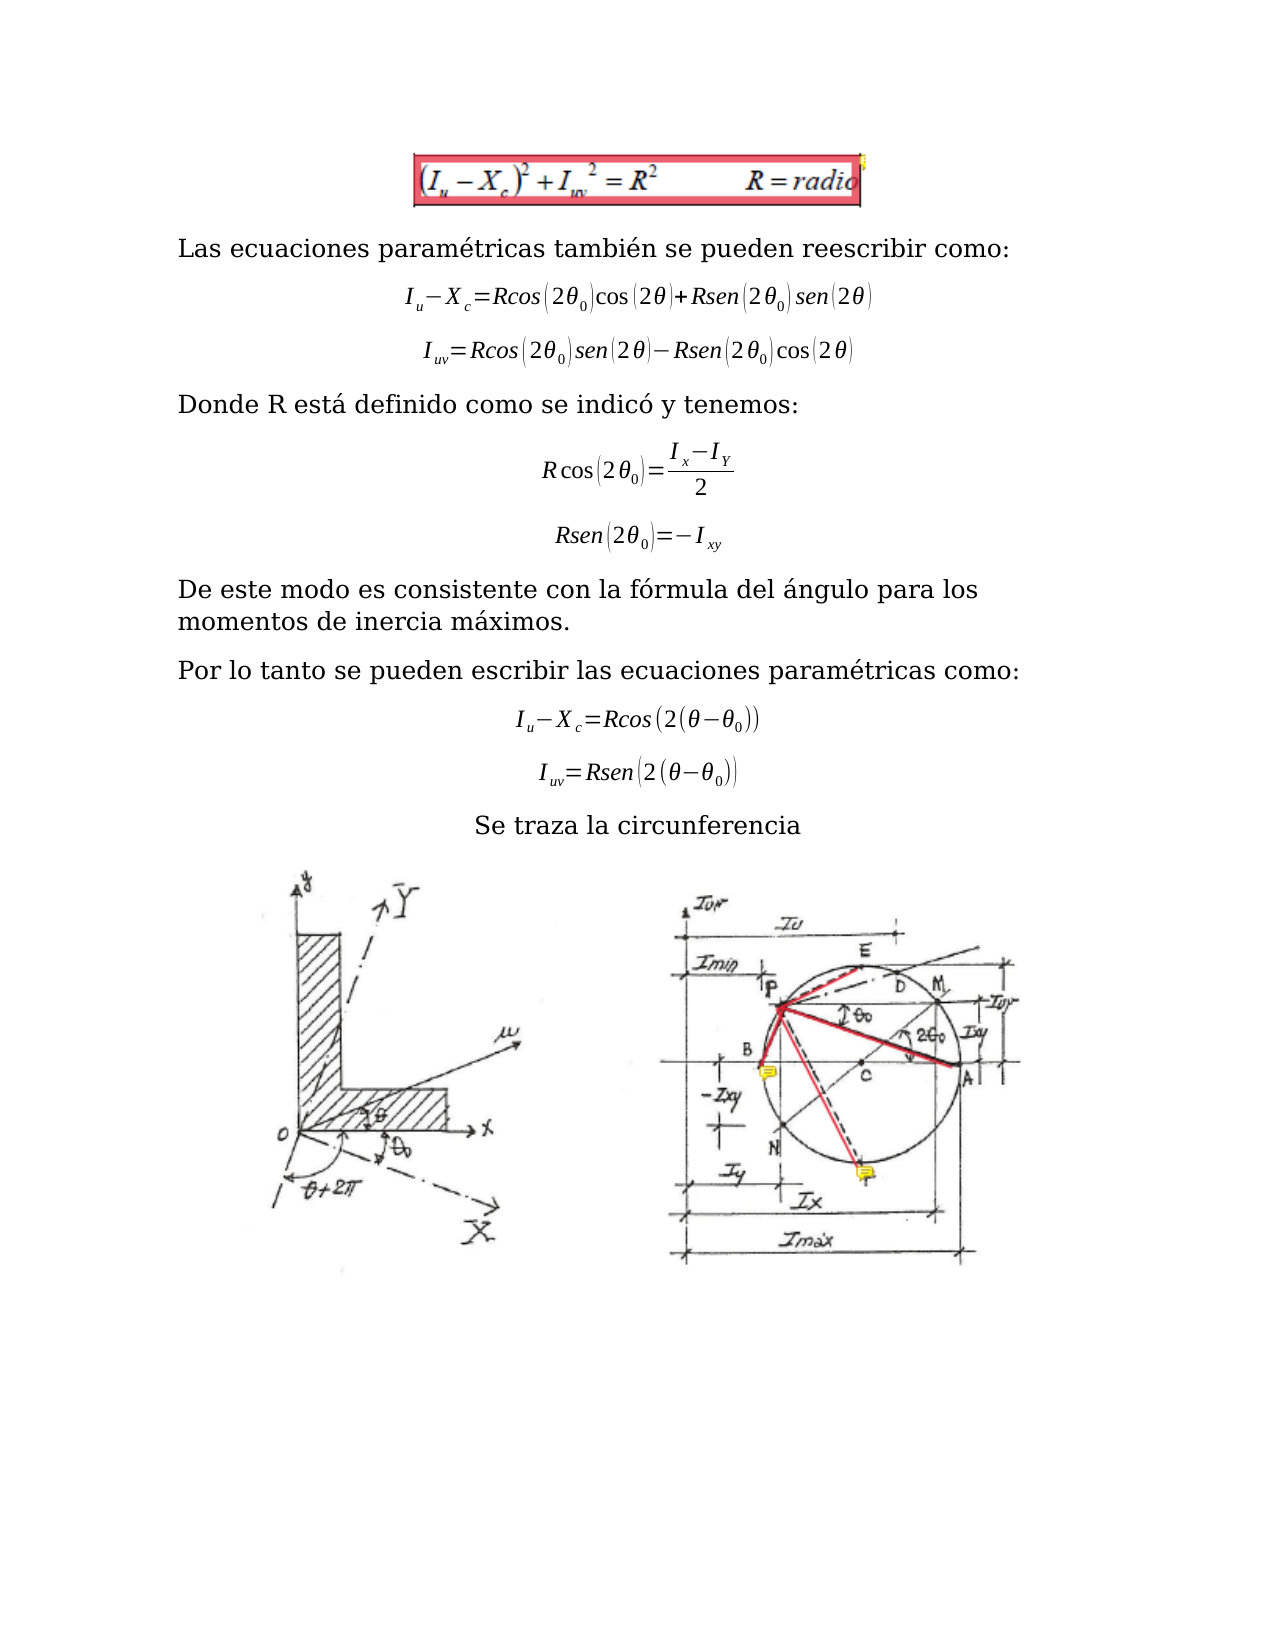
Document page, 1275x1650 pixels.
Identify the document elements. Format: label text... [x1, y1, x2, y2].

text Las ecuaciones paramétricas también se pueden reescribir como: [177, 232, 1098, 262]
text Por lo tanto se pueden escribir las ecuaciones paramétricas como: [177, 655, 1098, 685]
text Se traza la circunferencia [177, 809, 1098, 839]
picture [237, 858, 1038, 1304]
text De este modo es consistente con la fórmula del ángulo para los momentos de inercia máximos. [177, 573, 1098, 636]
text Donde R está definido como se indicó y tenemos: [177, 389, 1098, 419]
picture [409, 147, 866, 214]
